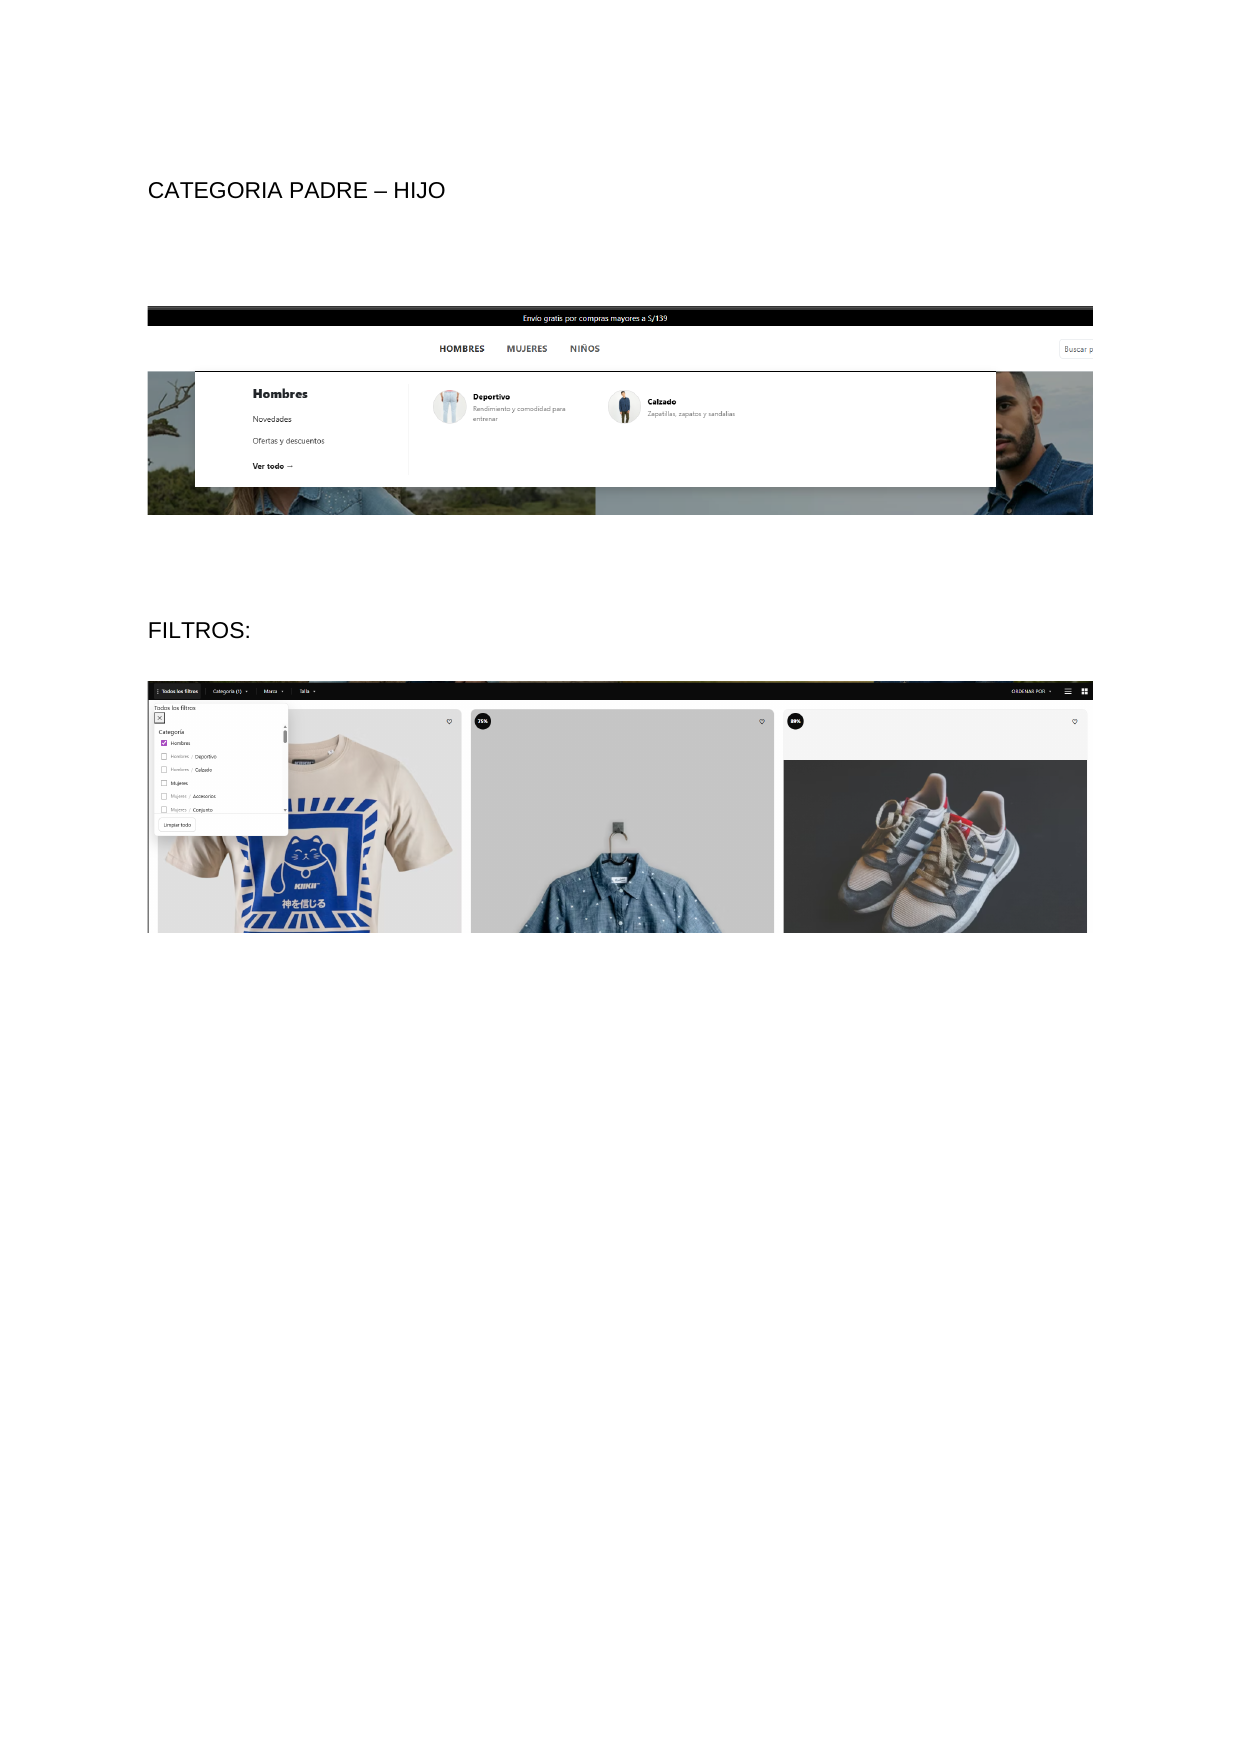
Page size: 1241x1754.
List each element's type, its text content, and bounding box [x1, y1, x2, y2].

text CATEGORIA PADRE – HIJO [148, 177, 1093, 203]
text FILTROS: [148, 617, 1093, 643]
picture [147, 681, 1093, 933]
picture [147, 306, 1093, 515]
